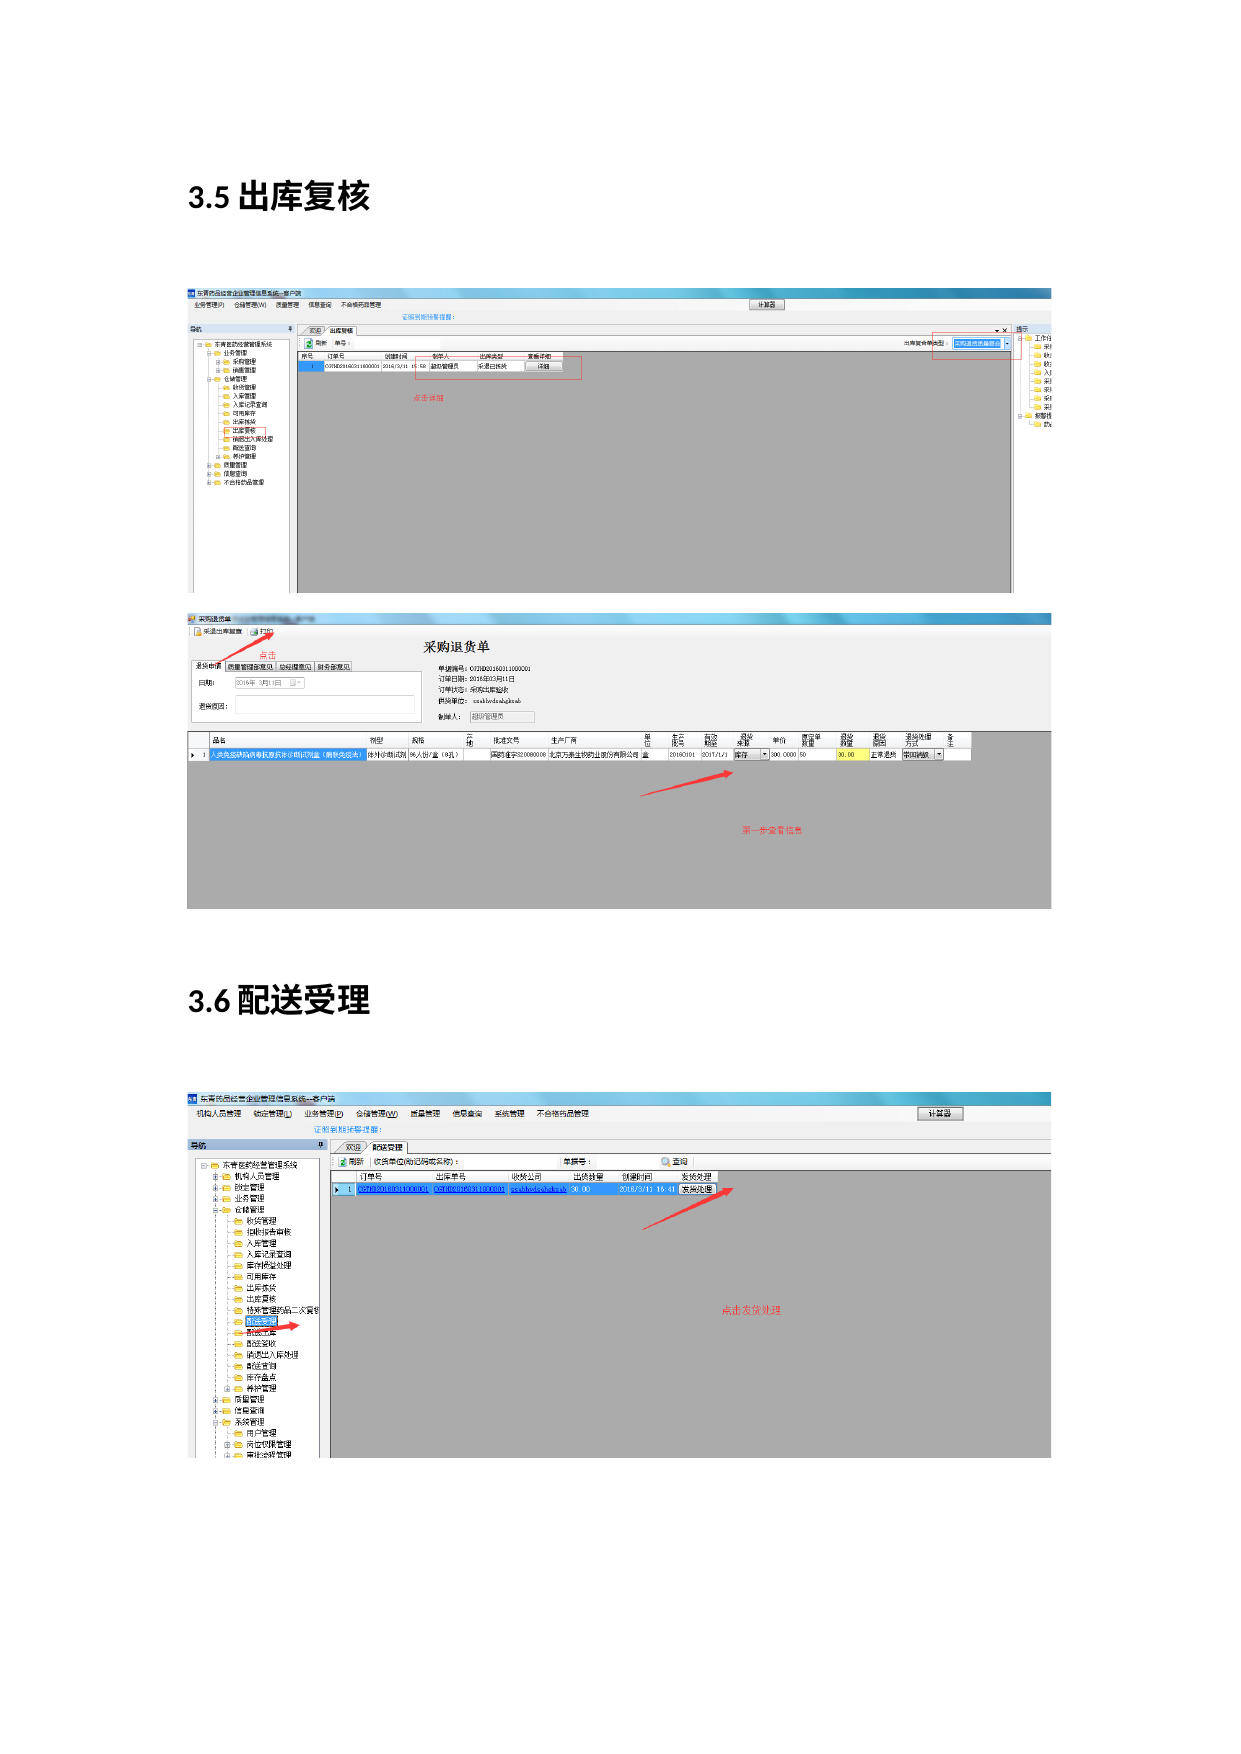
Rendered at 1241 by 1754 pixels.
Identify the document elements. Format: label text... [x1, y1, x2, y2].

picture [187, 288, 1052, 593]
subtitle 3.5出库复核 [187, 162, 1053, 227]
subtitle 3.6配送受理 [187, 966, 1053, 1031]
picture [187, 1092, 1052, 1458]
picture [187, 613, 1052, 909]
